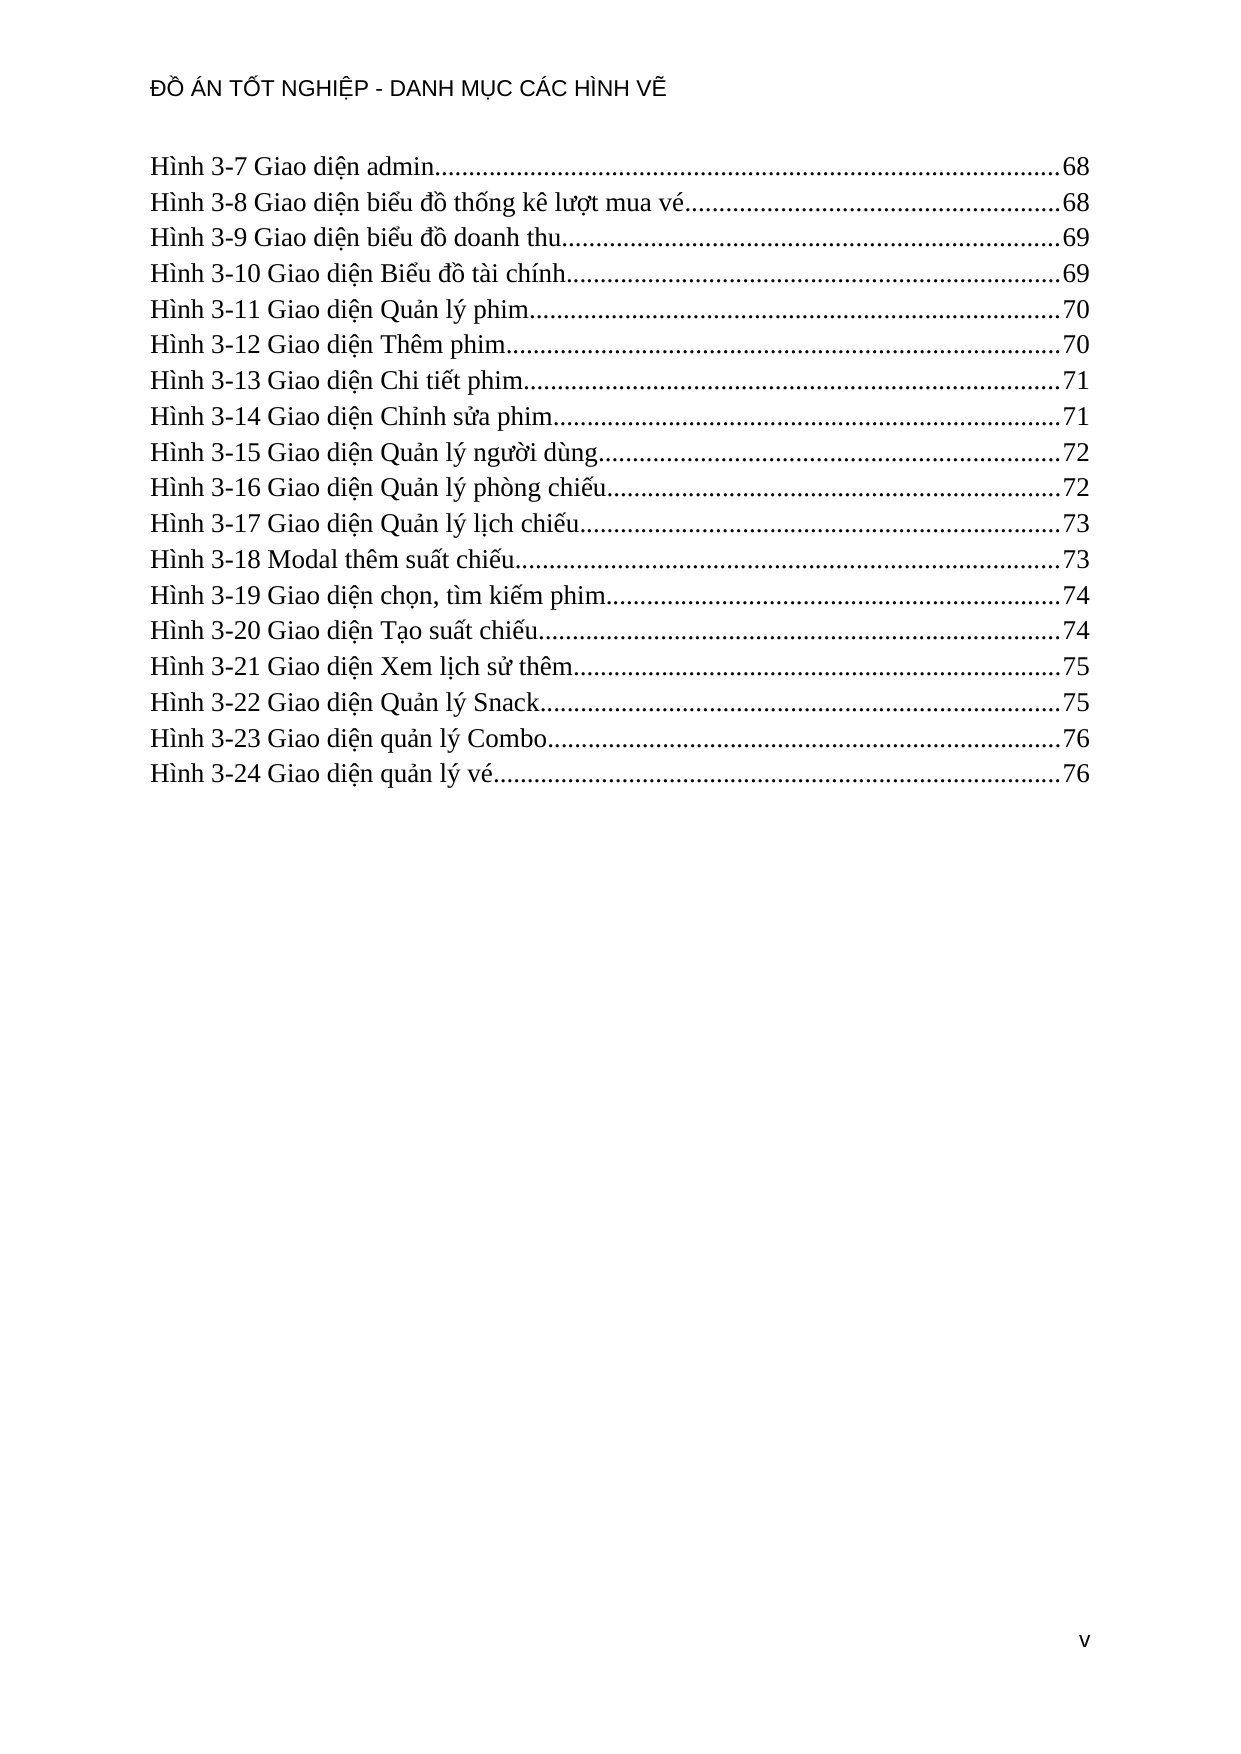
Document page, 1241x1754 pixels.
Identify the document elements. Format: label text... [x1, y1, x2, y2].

text Hình 3-16 Giao diện Quản lý phòng chiếu 72 [150, 472, 1090, 503]
text Hình 3-11 Giao diện Quản lý phim 70 [150, 293, 1090, 324]
text Hình 3-9 Giao diện biểu đồ doanh thu 69 [150, 221, 1090, 253]
text Hình 3-22 Giao diện Quản lý Snack 75 [150, 686, 1090, 717]
text Hình 3-12 Giao diện Thêm phim 70 [150, 329, 1090, 360]
text Hình 3-19 Giao diện chọn, tìm kiếm phim 74 [150, 579, 1090, 610]
text Hình 3-8 Giao diện biểu đồ thống kê lượt mua vé 68 [150, 186, 1090, 217]
text Hình 3-20 Giao diện Tạo suất chiếu 74 [150, 614, 1090, 646]
text Hình 3-7 Giao diện admin 68 [150, 150, 1090, 181]
text Hình 3-14 Giao diện Chỉnh sửa phim 71 [150, 400, 1090, 431]
text Hình 3-10 Giao diện Biểu đồ tài chính 69 [150, 257, 1090, 288]
text Hình 3-13 Giao diện Chi tiết phim 71 [150, 364, 1090, 396]
text Hình 3-18 Modal thêm suất chiếu 73 [150, 543, 1090, 574]
text Hình 3-21 Giao diện Xem lịch sử thêm 75 [150, 650, 1090, 681]
text Hình 3-24 Giao diện quản lý vé 76 [150, 757, 1090, 788]
text Hình 3-15 Giao diện Quản lý người dùng 72 [150, 436, 1090, 467]
text Hình 3-23 Giao diện quản lý Combo 76 [150, 722, 1090, 753]
text Hình 3-17 Giao diện Quản lý lịch chiếu 73 [150, 507, 1090, 538]
